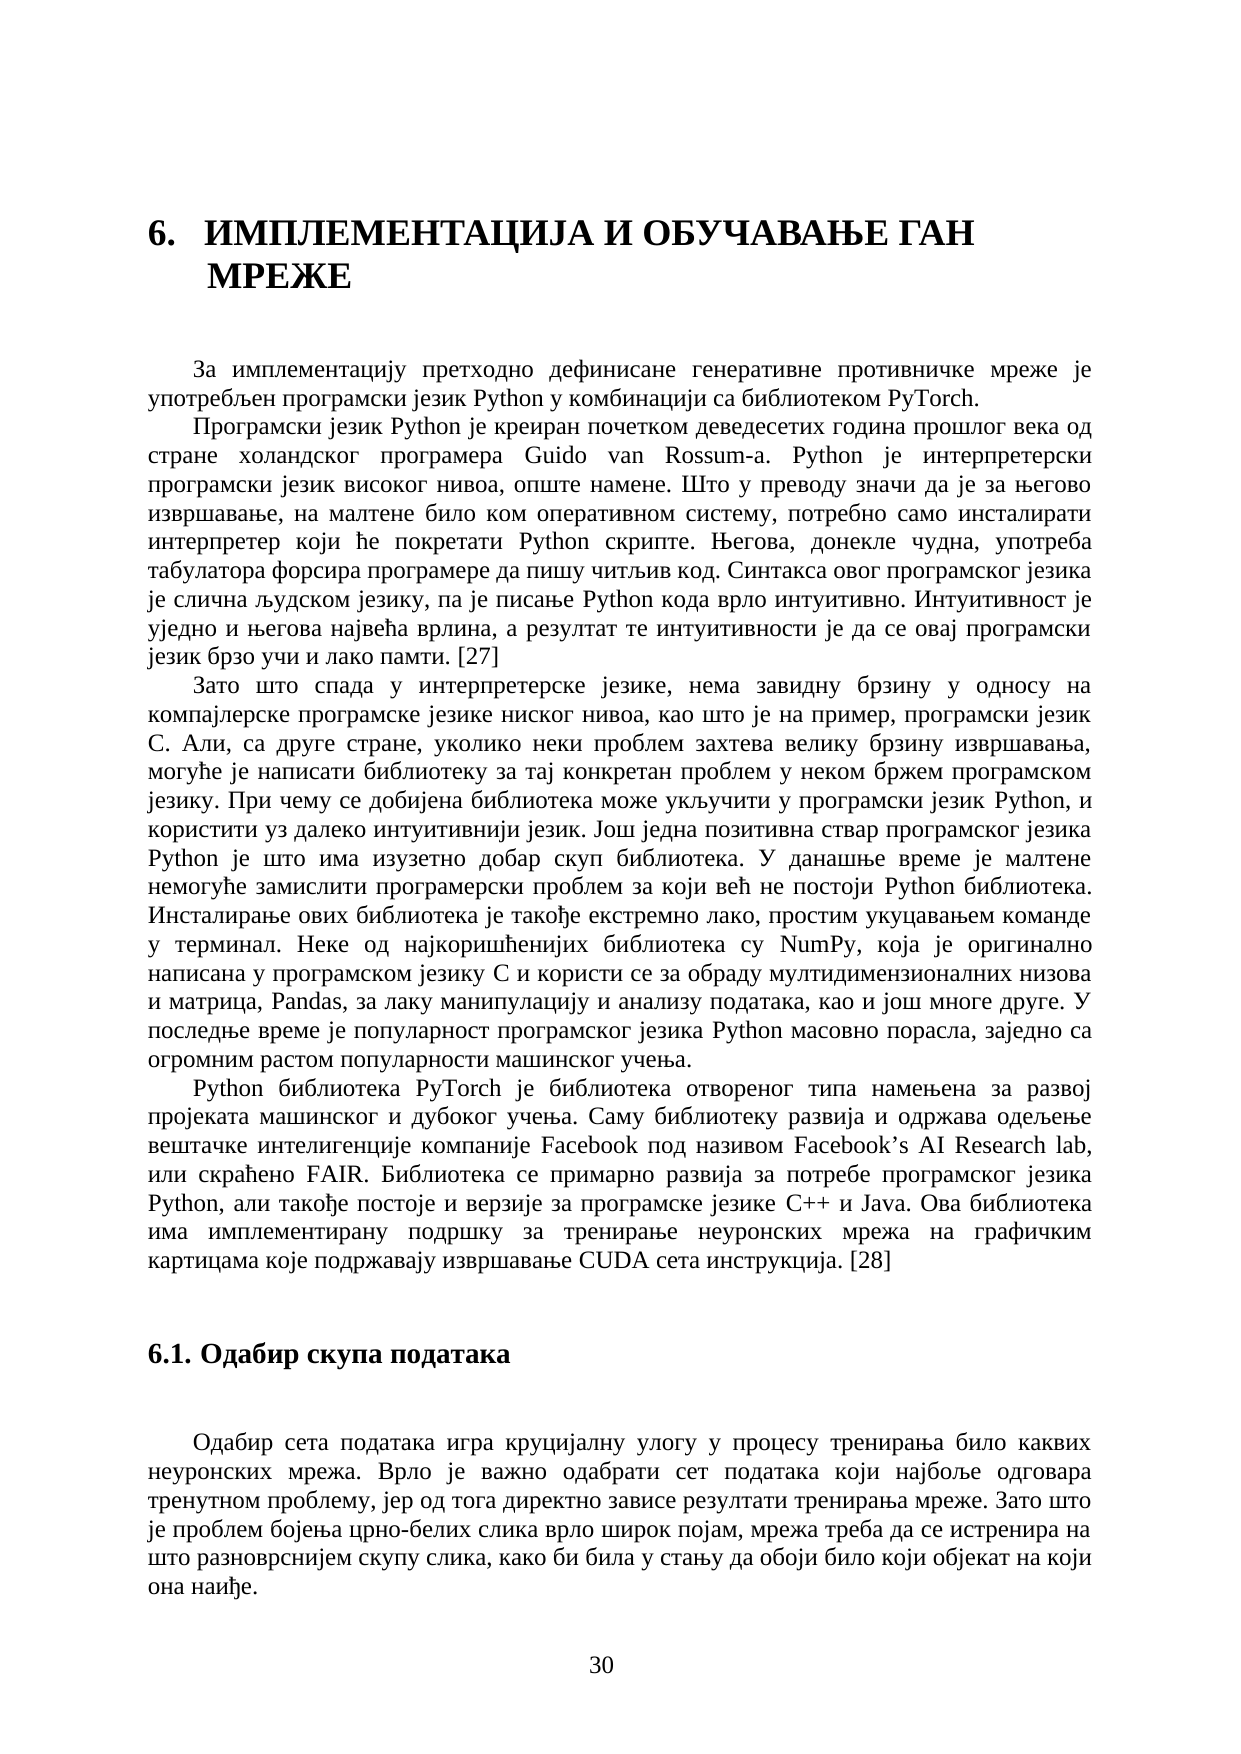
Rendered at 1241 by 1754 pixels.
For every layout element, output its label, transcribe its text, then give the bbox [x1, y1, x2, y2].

text Python библиотека PyTorch је библиотека отвореног типа намењена за развој пројеката машинског и дубоког учења. Саму библиотеку развија и одржава одељење вештачке интелигенције компаније Facebook под називом Facebook’s AI Research lab, или скраћено FAIR. Библиотека се примарно развија за потребе програмског језика Python, али такође постоје и верзије за програмске језике C++ и Java. Ова библиотека има имплементирану подршку за тренирање неуронских мрежа на графичким картицама које подржавају извршавање CUDA сета инструкција. [28] [148, 1073, 1092, 1274]
text Одабир сета података игра круцијалну улогу у процесу тренирања било каквих неуронских мрежа. Врло је важно одабрати сет података који најбоље одговара тренутном проблему, јер од тога директно зависе резултати тренирања мреже. Зато што је проблем бојења црно-белих слика врло широк појам, мрежа треба да се истренира на што разноврснијем скупу слика, како би била у стању да обоји било који објекат на који она наиђе. [148, 1427, 1092, 1600]
subtitle Одабир скупа података [148, 1336, 1092, 1370]
text Зато што спада у интерпретерске језике, нема завидну брзину у односу на компајлерске програмске језике ниског нивоа, као што је на пример, програмски језик C. Али, са друге стране, уколико неки проблем захтева велику брзину извршавања, могуће је написати библиотеку за тај конкретан проблем у неком бржем програмском језику. При чему се добијена библиотека може укључити у програмски језик Python, и користити уз далеко интуитивнији језик. Још једна позитивна ствар програмског језика Python је што има изузетно добар скуп библиотека. У данашње време је малтене немогуће замислити програмерски проблем за који већ не постоји Python библиотека. Инсталирање ових библиотека је такође екстремно лако, простим укуцавањем команде у терминал. Неке од најкоришћенијих библиотека су NumPy, која је оригинално написана у програмском језику C и користи се за обраду мултидимензионалних низова и матрица, Pandas, за лаку манипулацију и анализу података, као и још многе друге. У последње време је популарност програмског језика Python масовно порасла, заједно са огромним растом популарности машинског учења. [148, 670, 1092, 1073]
text Програмски језик Python је креиран почетком деведесетих година прошлог века од стране холандског програмера Guido van Rossum-a. Python је интерпретерски програмски језик високог нивоа, опште намене. Што у преводу значи да је за његово извршавање, на малтене било ком оперативном систему, потребно само инсталирати интерпретер који ће покретати Python скрипте. Његова, донекле чудна, употреба табулатора форсира програмере да пишу читљив код. Синтакса овог програмског језика је слична људском језику, па је писање Python кода врло интуитивно. Интуитивност је уједно и његова највећа врлина, а резултат те интуитивности је да се овај програмски језик брзо учи и лако памти. [27] [148, 411, 1092, 670]
subtitle ИМПЛЕМЕНТАЦИЈА И ОБУЧАВАЊЕ ГАН МРЕЖЕ [148, 210, 1092, 296]
text За имплементацију претходно дефинисане генеративне противничке мреже је употребљен програмски језик Python у комбинацији са библиотеком PyTorch. [148, 354, 1092, 411]
